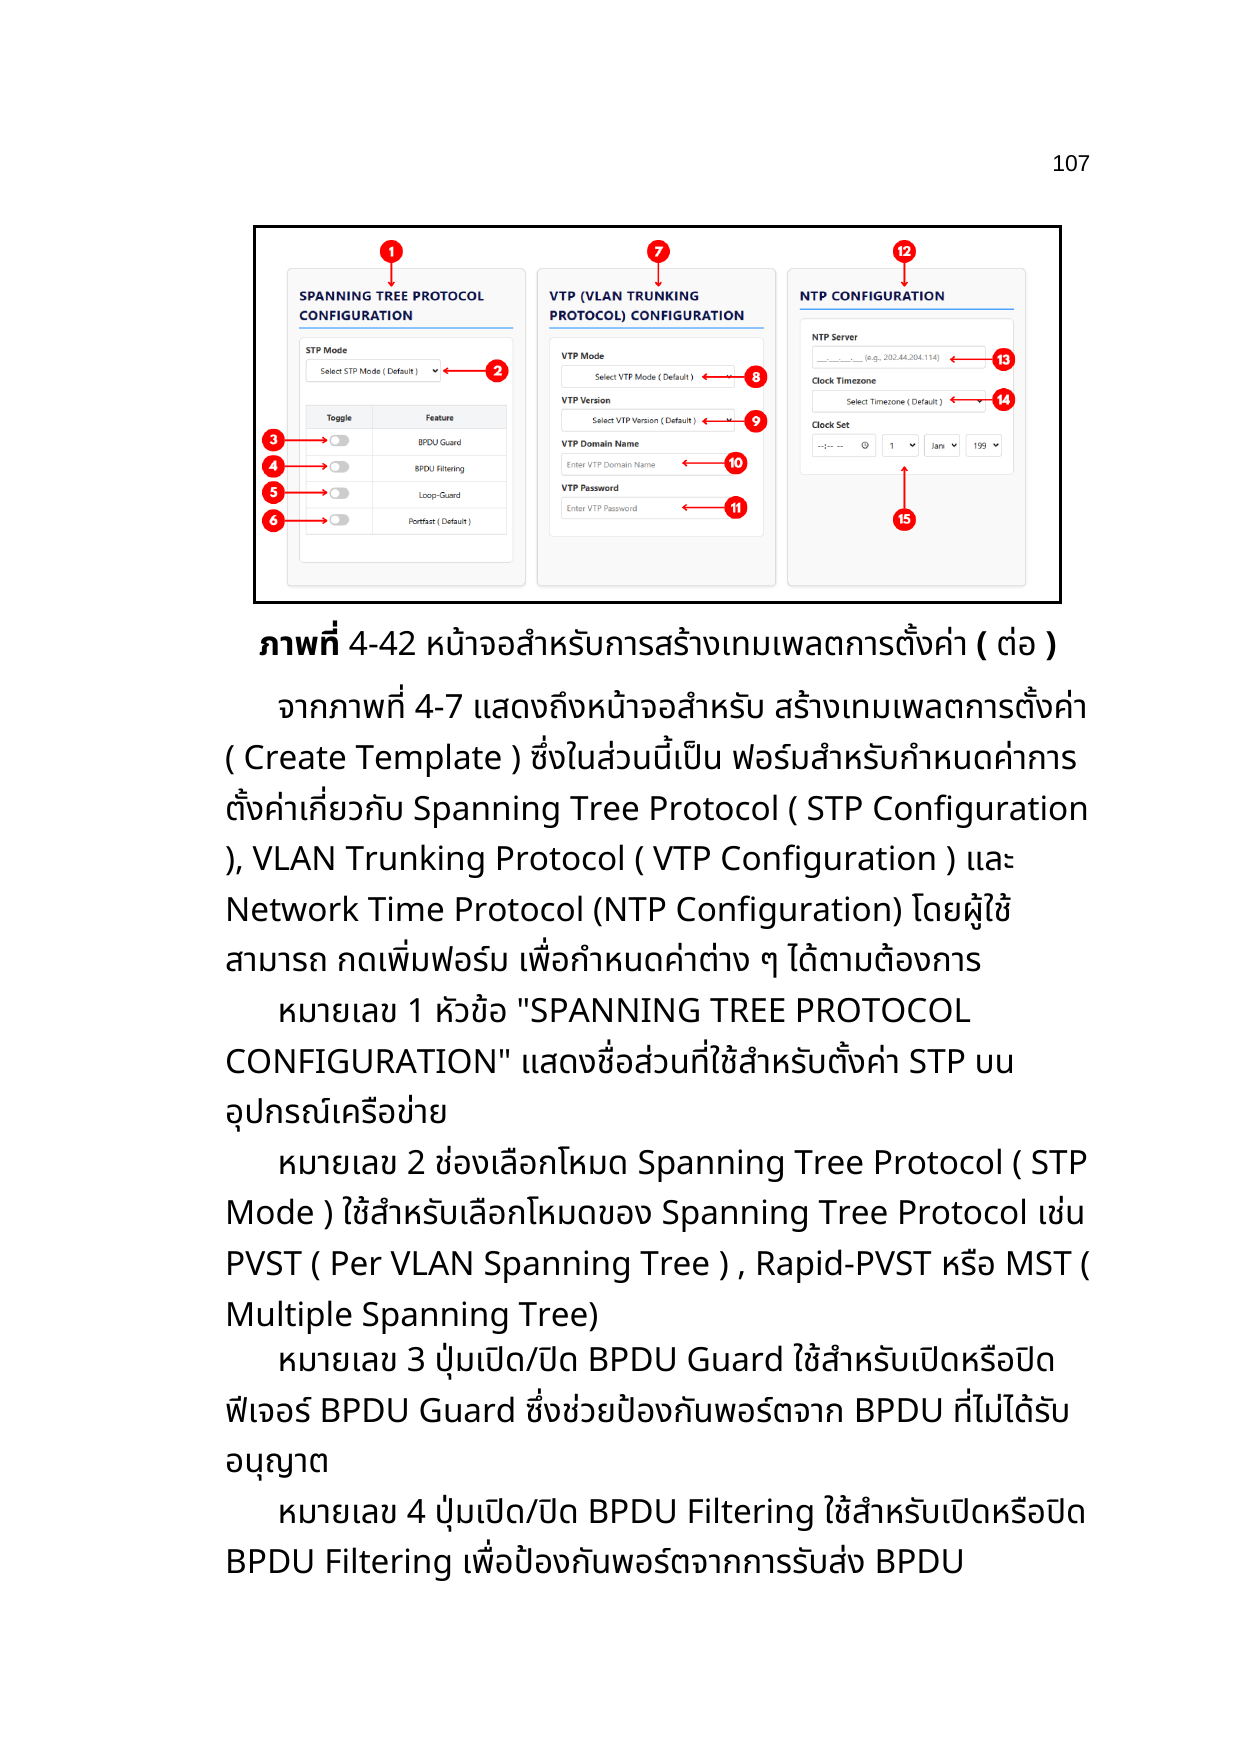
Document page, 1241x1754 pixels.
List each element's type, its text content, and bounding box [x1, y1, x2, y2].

text หมายเลข 3 ปุ่มเปิด/ปิด BPDU Guard ใช้สำหรับเปิดหรือปิดฟีเจอร์ BPDU Guard ซึ่งช่วยป้องกันพอร์ตจาก BPDU ที่ไม่ได้รับอนุญาต [225, 1336, 1090, 1487]
picture [256, 228, 1059, 601]
text หมายเลข 2 ช่องเลือกโหมด Spanning Tree Protocol ( STP Mode ) ใช้สำหรับเลือกโหมดของ Spanning Tree Protocol เช่น PVST ( Per VLAN Spanning Tree ) , Rapid-PVST หรือ MST ( Multiple Spanning Tree) [225, 1138, 1090, 1336]
text หมายเลข 1 หัวข้อ "SPANNING TREE PROTOCOL CONFIGURATION" แสดงชื่อส่วนที่ใช้สำหรับตั้งค่า STP บนอุปกรณ์เครือข่าย [225, 987, 1090, 1138]
text หมายเลข 4 ปุ่มเปิด/ปิด BPDU Filtering ใช้สำหรับเปิดหรือปิด BPDU Filtering เพื่อป้องกันพอร์ตจากการรับส่ง BPDU [225, 1487, 1090, 1589]
text จากภาพที่ 4-7 แสดงถึงหน้าจอสำหรับ สร้างเทมเพลตการตั้งค่า ( Create Template ) ซึ่งในส่วนนี้เป็น ฟอร์มสำหรับกำหนดค่าการตั้งค่าเกี่ยวกับ Spanning Tree Protocol ( STP Configuration ), VLAN Trunking Protocol ( VTP Configuration ) และ Network Time Protocol (NTP Configuration) โดยผู้ใช้สามารถ กดเพิ่มฟอร์ม เพื่อกำหนดค่าต่าง ๆ ได้ตามต้องการ [225, 683, 1090, 987]
